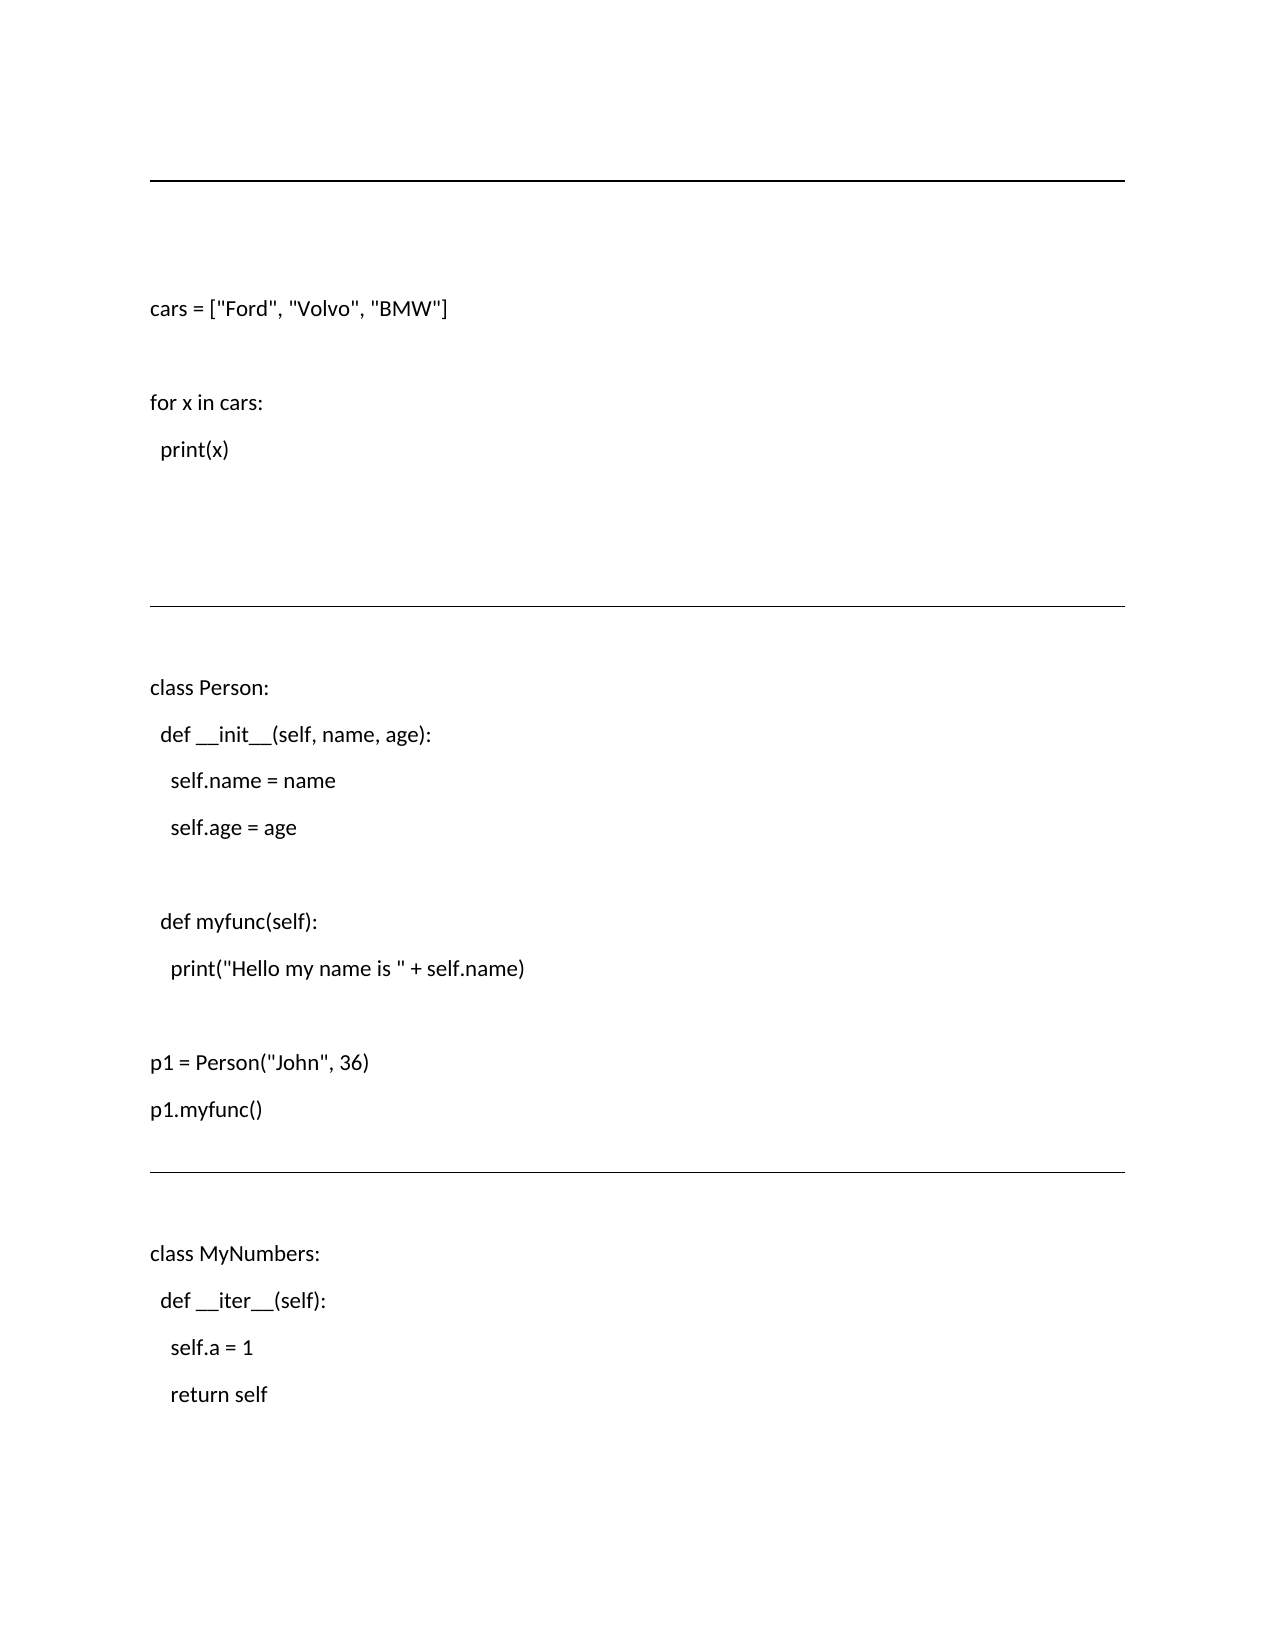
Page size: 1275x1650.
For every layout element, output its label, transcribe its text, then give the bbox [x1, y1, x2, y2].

text return self [150, 1380, 1125, 1408]
text for x in cars: [150, 388, 1125, 416]
text def myfunc(self): [150, 907, 1125, 935]
text print(x) [150, 435, 1125, 463]
text self.a = 1 [150, 1333, 1125, 1361]
text def __init__(self, name, age): [150, 720, 1125, 748]
text cars = ["Ford", "Volvo", "BMW"] [150, 294, 1125, 322]
text p1 = Person("John", 36) [150, 1048, 1125, 1076]
text def __iter__(self): [150, 1286, 1125, 1314]
text print("Hello my name is " + self.name) [150, 954, 1125, 982]
text self.age = age [150, 813, 1125, 842]
text class Person: [150, 673, 1125, 701]
text self.name = name [150, 767, 1125, 795]
text p1.myfunc() [150, 1095, 1125, 1123]
text class MyNumbers: [150, 1239, 1125, 1267]
